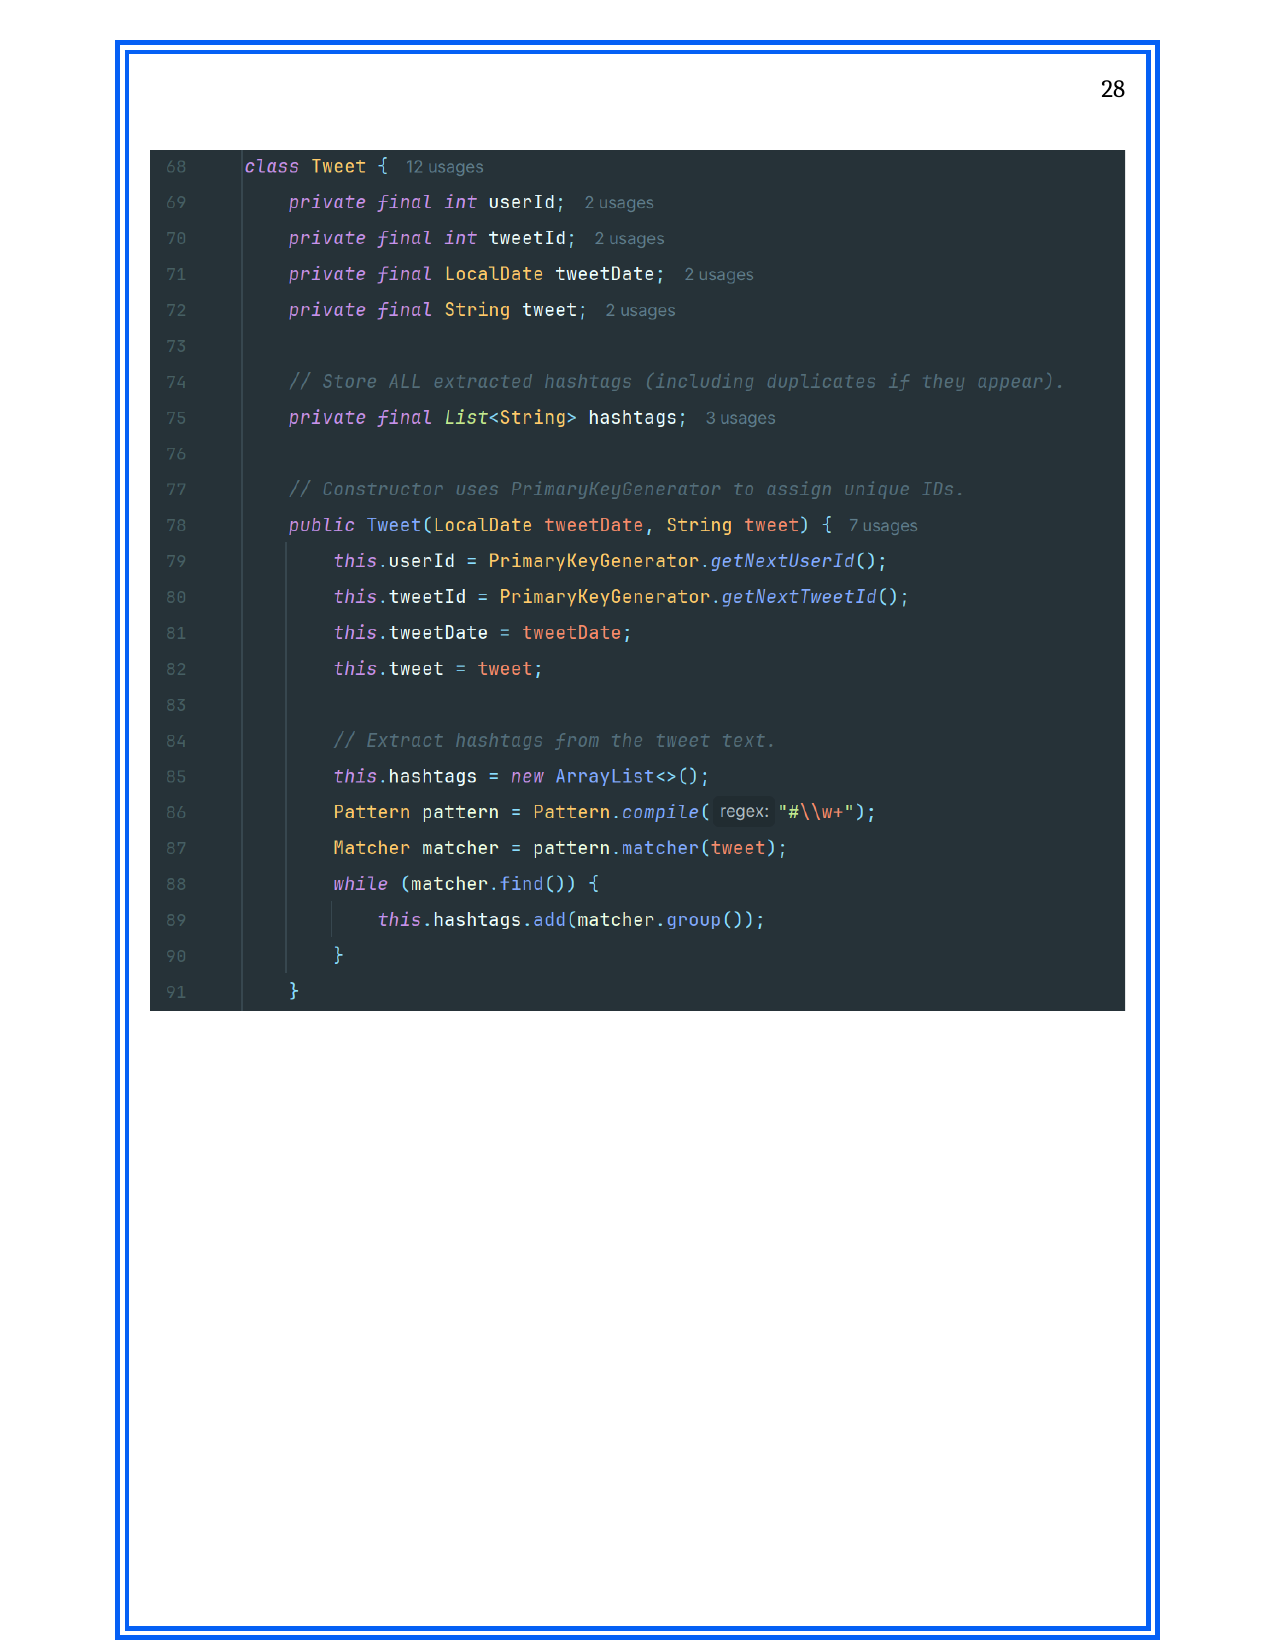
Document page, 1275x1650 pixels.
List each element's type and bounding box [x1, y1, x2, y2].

picture [150, 150, 1125, 1011]
